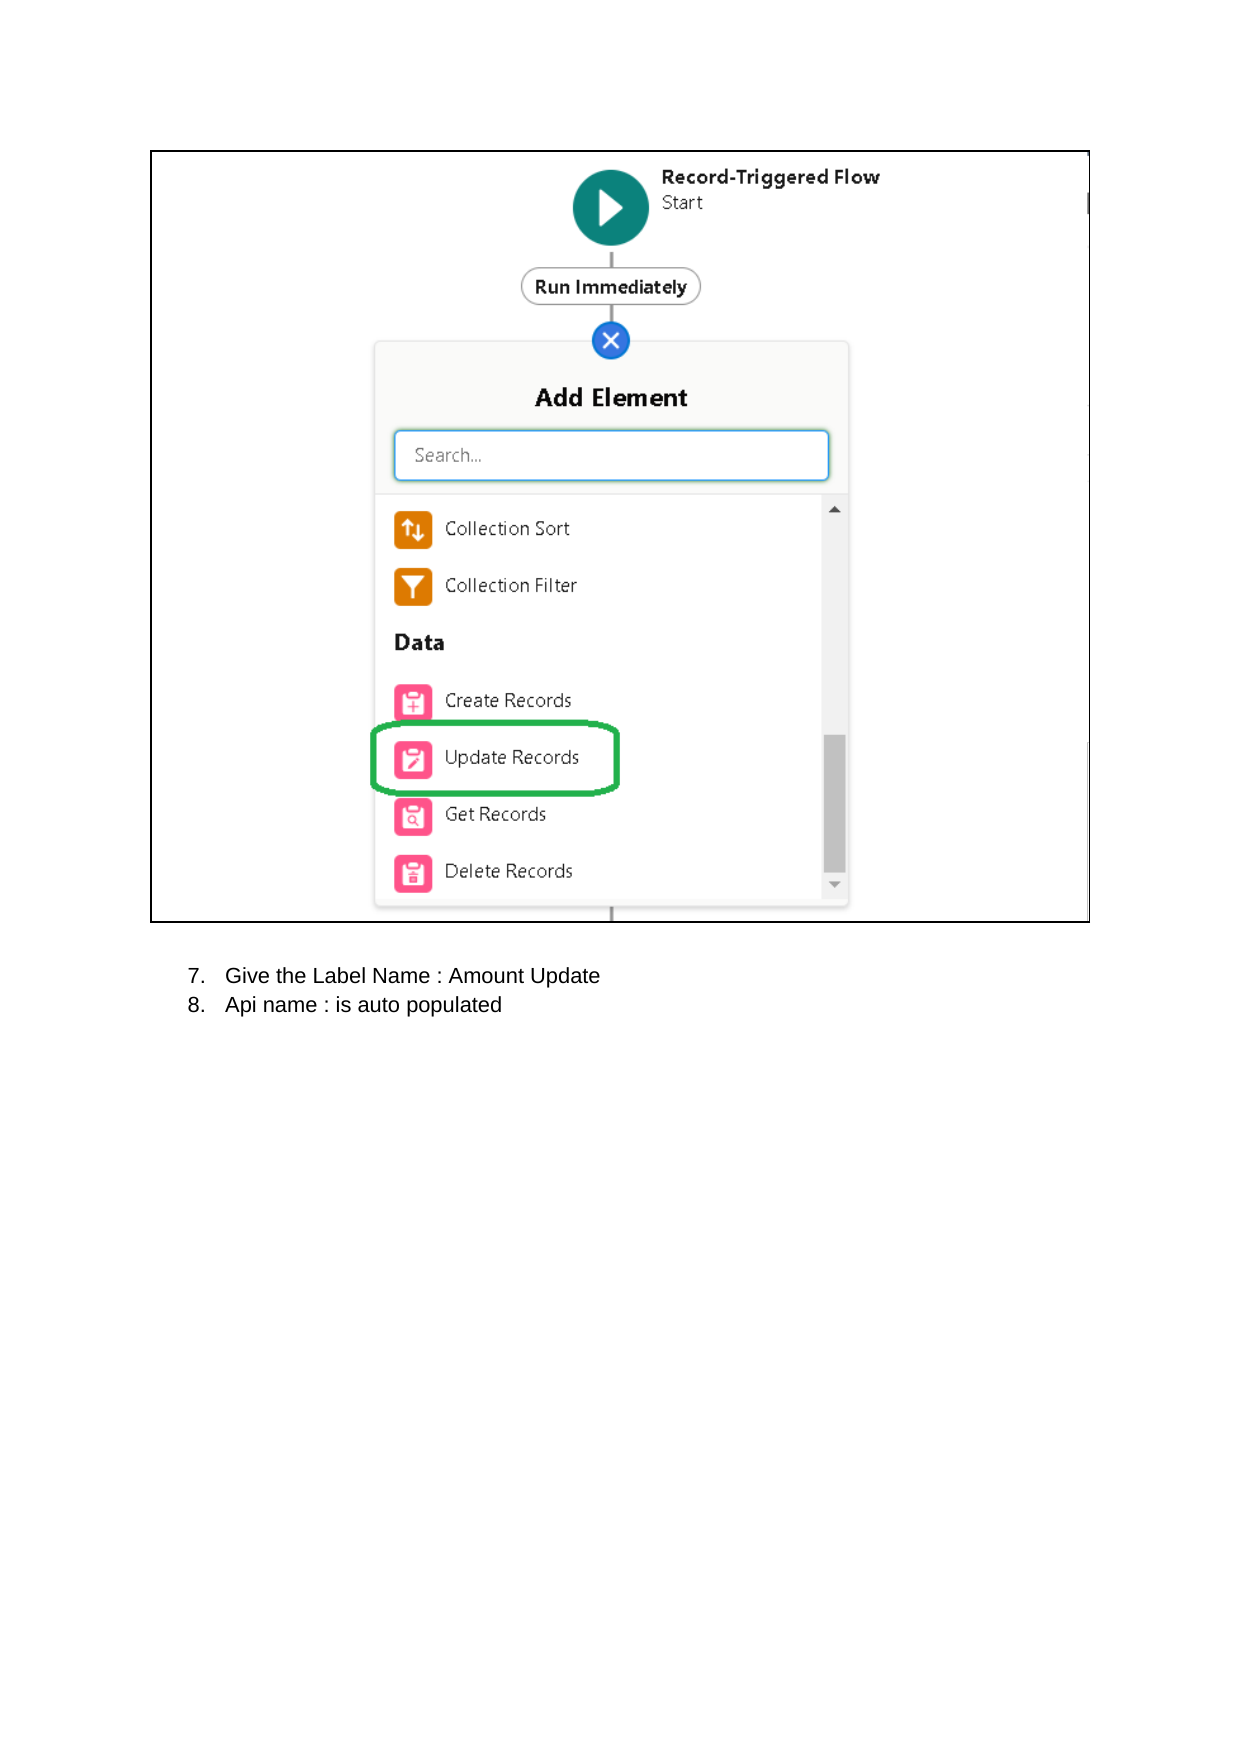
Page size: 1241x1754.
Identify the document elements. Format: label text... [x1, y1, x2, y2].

list Give the Label Name : Amount Update [187, 963, 1090, 988]
picture [152, 152, 1089, 921]
list Api name : is auto populated [187, 992, 1090, 1017]
